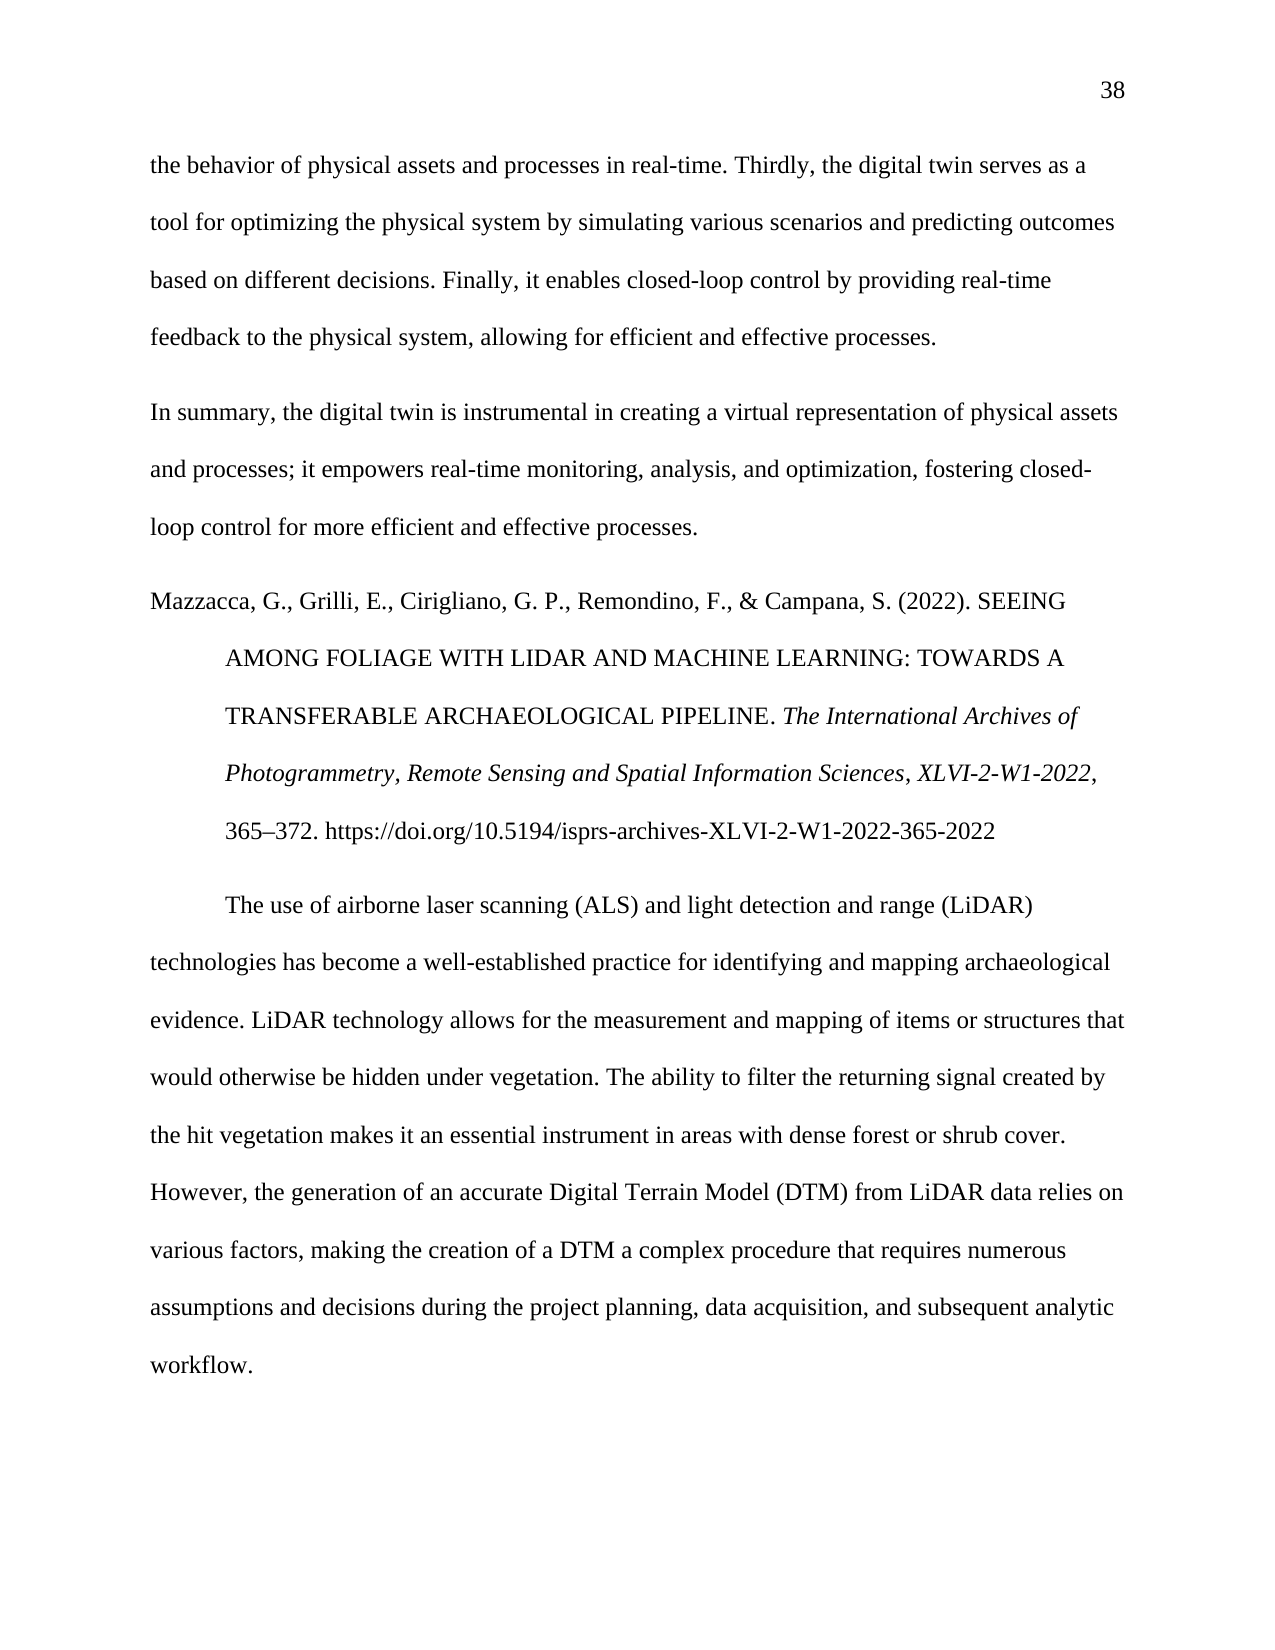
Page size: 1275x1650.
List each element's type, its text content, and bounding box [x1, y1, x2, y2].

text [150, 150, 1125, 351]
text Mazzacca, G., Grilli, E., Cirigliano, G. P., Remondino, F., & Campana, S. (2022). SEEING AMONG FOLIAGE WITH LIDAR AND MACHINE LEARNING: TOWARDS A TRANSFERABLE ARCHAEOLOGICAL PIPELINE. The International Archives of Photogrammetry, Remote Sensing and Spatial Information Sciences, XLVI-2-W1-2022, 365–372. https://doi.org/10.5194/isprs-archives-XLVI-2-W1-2022-365-2022 [85, 586, 1125, 844]
text The use of airborne laser scanning (ALS) and light detection and range (LiDAR) technologies has become a well-established practice for identifying and mapping archaeological evidence. LiDAR technology allows for the measurement and mapping of items or structures that would otherwise be hidden under vegetation. The ability to filter the returning signal created by the hit vegetation makes it an essential instrument in areas with dense forest or shrub cover. However, the generation of an accurate Digital Terrain Model (DTM) from LiDAR data relies on various factors, making the creation of a DTM a complex procedure that requires numerous assumptions and decisions during the project planning, data acquisition, and subsequent analytic workflow. [150, 890, 1125, 1379]
text In summary, the digital twin is instrumental in creating a virtual representation of physical assets and processes; it empowers real-time monitoring, analysis, and optimization, fostering closed-loop control for more efficient and effective processes. [150, 397, 1125, 540]
